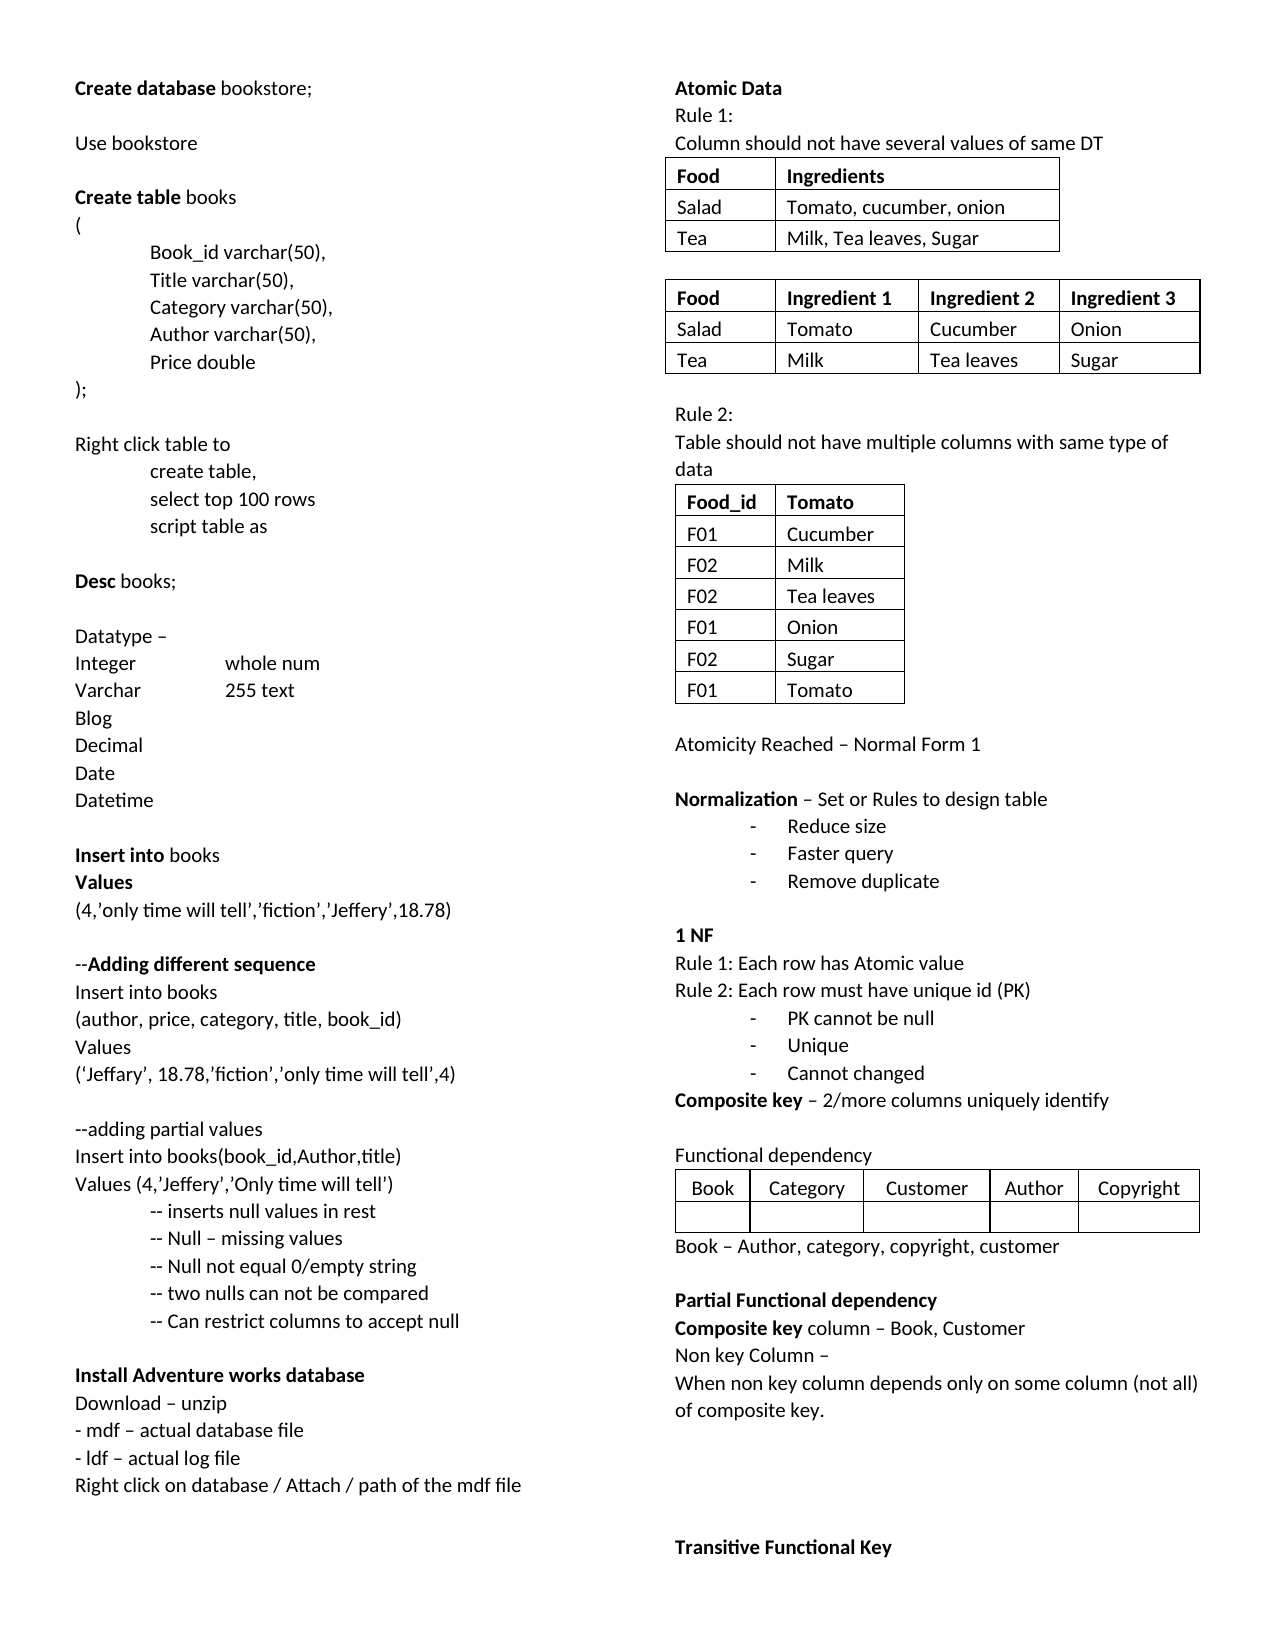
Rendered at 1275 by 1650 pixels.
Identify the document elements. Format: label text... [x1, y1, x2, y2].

text - mdf – actual database file [75, 1417, 600, 1443]
table_header Author [991, 1170, 1078, 1201]
text Varchar 255 text [75, 678, 600, 703]
text Atomic Data [675, 75, 1200, 100]
table_cell Tomato [776, 312, 918, 342]
table_cell F02 [676, 641, 775, 671]
text script table as [150, 513, 600, 539]
text Column should not have several values of same DT [675, 130, 1200, 155]
text create table, [150, 458, 600, 484]
text --adding partial values [75, 1116, 600, 1141]
text Composite key column – Book, Customer [675, 1315, 1200, 1340]
table_cell Tea [666, 221, 775, 251]
text Right click on database / Attach / path of the mdf file [75, 1472, 600, 1498]
table_cell F02 [676, 579, 775, 609]
table_header Ingredient 3 [1060, 280, 1199, 311]
text select top 100 rows [150, 486, 600, 511]
table_cell Salad [666, 312, 775, 342]
text Category varchar(50), [75, 294, 600, 319]
table_cell Onion [1060, 312, 1199, 342]
table_cell Milk [776, 547, 904, 577]
text Atomicity Reached – Normal Form 1 [675, 731, 1200, 756]
text Rule 2: [675, 402, 1200, 427]
table_cell Tomato, cucumber, onion [776, 190, 1059, 220]
table_cell Cucumber [919, 312, 1059, 342]
table_cell Tea [666, 343, 775, 373]
text Datatype – [75, 623, 600, 648]
text Title varchar(50), [75, 267, 600, 292]
table_cell [991, 1202, 1078, 1232]
table_cell [676, 1202, 749, 1232]
table_cell F01 [676, 672, 775, 702]
text Download – unzip [75, 1390, 600, 1415]
table_header Food_id [676, 485, 775, 515]
text -- inserts null values in rest [75, 1198, 600, 1224]
table_cell Salad [666, 190, 775, 220]
table_cell Sugar [776, 641, 904, 671]
text ( [75, 212, 600, 237]
text ); [75, 376, 600, 402]
table_cell [1079, 1202, 1199, 1232]
text (‘Jeffary’, 18.78,’fiction’,’only time will tell’,4) [75, 1061, 600, 1087]
text Blog [75, 705, 600, 731]
list PK cannot be null [750, 1005, 1200, 1030]
text (4,’only time will tell’,’fiction’,’Jeffery’,18.78) [75, 897, 600, 922]
table_cell Tomato [776, 672, 904, 702]
table_header Ingredients [776, 158, 1059, 188]
text Install Adventure works database [75, 1363, 600, 1388]
list Faster query [750, 841, 1200, 866]
table_header Tomato [776, 485, 904, 515]
text -- Null not equal 0/empty string [75, 1253, 600, 1278]
text 1 NF [675, 923, 1200, 948]
text (author, price, category, title, book_id) [75, 1006, 600, 1032]
text Transitive Functional Key [675, 1534, 1200, 1559]
table_cell [864, 1202, 989, 1232]
text Normalization – Set or Rules to design table [675, 786, 1200, 811]
text -- two nulls can not be compared [75, 1280, 600, 1306]
text Decimal [75, 732, 600, 758]
list Cannot changed [750, 1060, 1200, 1085]
table_header Food [666, 158, 775, 188]
text Price double [75, 349, 600, 374]
text Rule 1: [675, 102, 1200, 128]
text Non key Column – [675, 1342, 1200, 1368]
table_cell Cucumber [776, 516, 904, 546]
text Rule 2: Each row must have unique id (PK) [675, 977, 1200, 1003]
text Insert into books [75, 842, 600, 867]
text When non key column depends only on some column (not all) of composite key. [675, 1370, 1200, 1423]
table_cell F02 [676, 547, 775, 577]
table_cell Milk, Tea leaves, Sugar [776, 221, 1059, 251]
text Date [75, 760, 600, 785]
text Values (4,’Jeffery’,’Only time will tell’) [75, 1171, 600, 1196]
text -- Null – missing values [75, 1226, 600, 1251]
text Composite key – 2/more columns uniquely identify [675, 1087, 1200, 1112]
text Datetime [75, 787, 600, 813]
text Table should not have multiple columns with same type of data [675, 429, 1200, 482]
table_cell Tea leaves [919, 343, 1059, 373]
text Book – Author, category, copyright, customer [675, 1233, 1200, 1258]
list Remove duplicate [750, 868, 1200, 893]
table_header Copyright [1079, 1170, 1199, 1201]
text Functional dependency [675, 1142, 1200, 1167]
table_header Ingredient 1 [776, 280, 918, 311]
text --Adding different sequence [75, 952, 600, 977]
text - ldf – actual log file [75, 1445, 600, 1470]
table_cell F01 [676, 610, 775, 640]
table_header Food [666, 280, 775, 311]
table_cell Tea leaves [776, 579, 904, 609]
table_header Customer [864, 1170, 989, 1201]
text Integer whole num [75, 650, 600, 676]
text Insert into books [75, 979, 600, 1004]
table_header Ingredient 2 [919, 280, 1059, 311]
text Desc books; [75, 568, 600, 593]
text Create table books [75, 184, 600, 210]
text -- Can restrict columns to accept null [75, 1308, 600, 1333]
text Partial Functional dependency [675, 1288, 1200, 1313]
table_cell [751, 1202, 863, 1232]
table_cell F01 [676, 516, 775, 546]
text Right click table to [75, 431, 600, 457]
text Use bookstore [75, 130, 600, 155]
text Insert into books(book_id,Author,title) [75, 1143, 600, 1169]
list Unique [750, 1032, 1200, 1058]
table_header Book [676, 1170, 749, 1201]
text Values [75, 869, 600, 895]
list Reduce size [750, 813, 1200, 838]
table_header Category [751, 1170, 863, 1201]
text Create database bookstore; [75, 75, 600, 100]
text Values [75, 1034, 600, 1059]
table_cell Sugar [1060, 343, 1199, 373]
table_cell Milk [776, 343, 918, 373]
text Author varchar(50), [75, 322, 600, 347]
text Book_id varchar(50), [75, 239, 600, 265]
table_cell Onion [776, 610, 904, 640]
text Rule 1: Each row has Atomic value [675, 950, 1200, 976]
